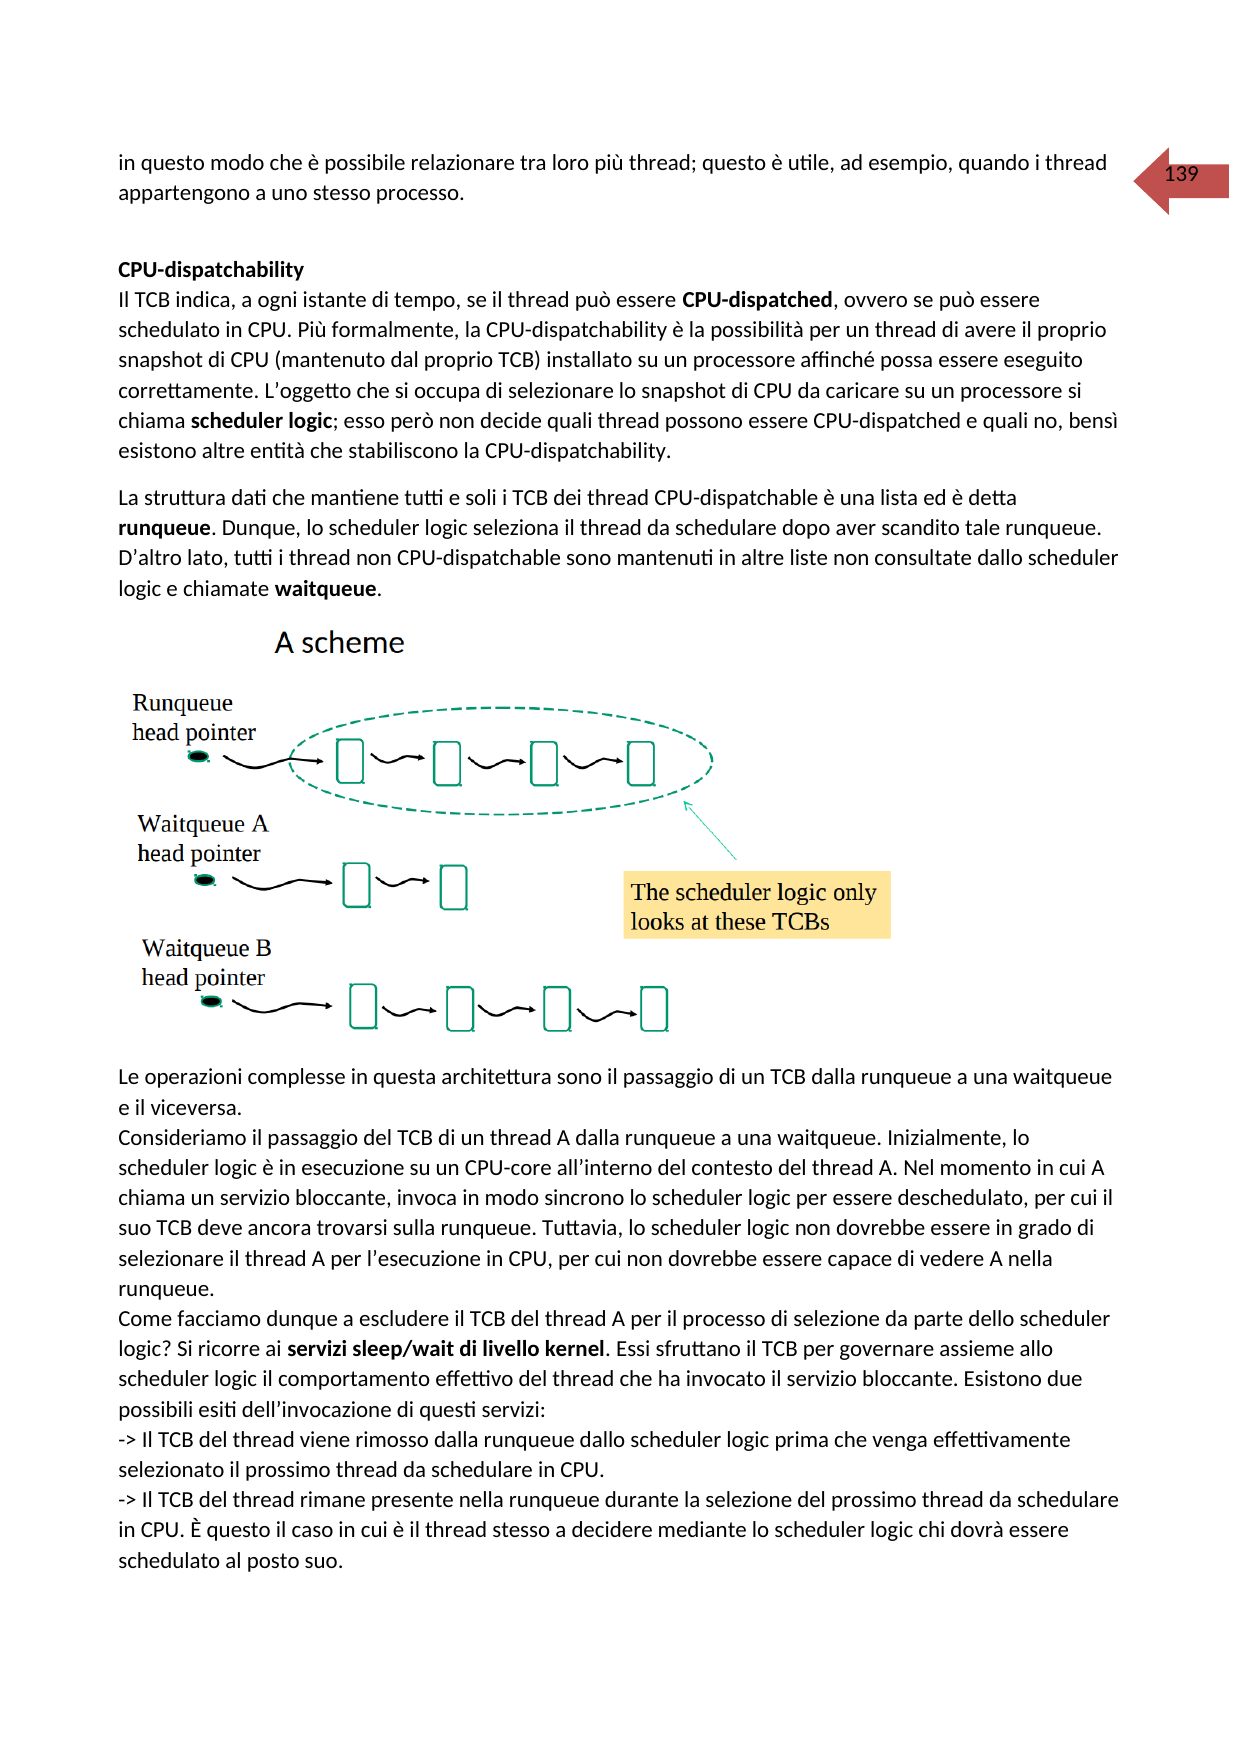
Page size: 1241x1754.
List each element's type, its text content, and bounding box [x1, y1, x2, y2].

text Le operazioni complesse in questa architettura sono il passaggio di un TCB dalla runqueue a una waitqueue e il viceversa. Consideriamo il passaggio del TCB di un thread A dalla runqueue a una waitqueue. Inizialmente, lo scheduler logic è in esecuzione su un CPU-core all’interno del contesto del thread A. Nel momento in cui A chiama un servizio bloccante, invoca in modo sincrono lo scheduler logic per essere deschedulato, per cui il suo TCB deve ancora trovarsi sulla runqueue. Tuttavia, lo scheduler logic non dovrebbe essere in grado di selezionare il thread A per l’esecuzione in CPU, per cui non dovrebbe essere capace di vedere A nella runqueue. Come facciamo dunque a escludere il TCB del thread A per il processo di selezione da parte dello scheduler logic? Si ricorre ai servizi sleep/wait di livello kernel. Essi sfruttano il TCB per governare assieme allo scheduler logic il comportamento effettivo del thread che ha invocato il servizio bloccante. Esistono due possibili esiti dell’invocazione di questi servizi: -> Il TCB del thread viene rimosso dalla runqueue dallo scheduler logic prima che venga effettivamente selezionato il prossimo thread da schedulare in CPU. -> Il TCB del thread rimane presente nella runqueue durante la selezione del prossimo thread da schedulare in CPU. È questo il caso in cui è il thread stesso a decidere mediante lo scheduler logic chi dovrà essere schedulato al posto suo. [118, 1062, 1122, 1574]
picture [118, 620, 900, 1044]
text La struttura dati che mantiene tutti e soli i TCB dei thread CPU-dispatchable è una lista ed è detta runqueue. Dunque, lo scheduler logic seleziona il thread da schedulare dopo aver scandito tale runqueue. D’altro lato, tutti i thread non CPU-dispatchable sono mantenuti in altre liste non consultate dallo scheduler logic e chiamate waitqueue. [118, 483, 1122, 602]
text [118, 148, 1122, 206]
text CPU-dispatchability Il TCB indica, a ogni istante di tempo, se il thread può essere CPU-dispatched, ovvero se può essere schedulato in CPU. Più formalmente, la CPU-dispatchability è la possibilità per un thread di avere il proprio snapshot di CPU (mantenuto dal proprio TCB) installato su un processore affinché possa essere eseguito correttamente. L’oggetto che si occupa di selezionare lo snapshot di CPU da caricare su un processore si chiama scheduler logic; esso però non decide quali thread possono essere CPU-dispatched e quali no, bensì esistono altre entità che stabiliscono la CPU-dispatchability. [118, 225, 1122, 464]
